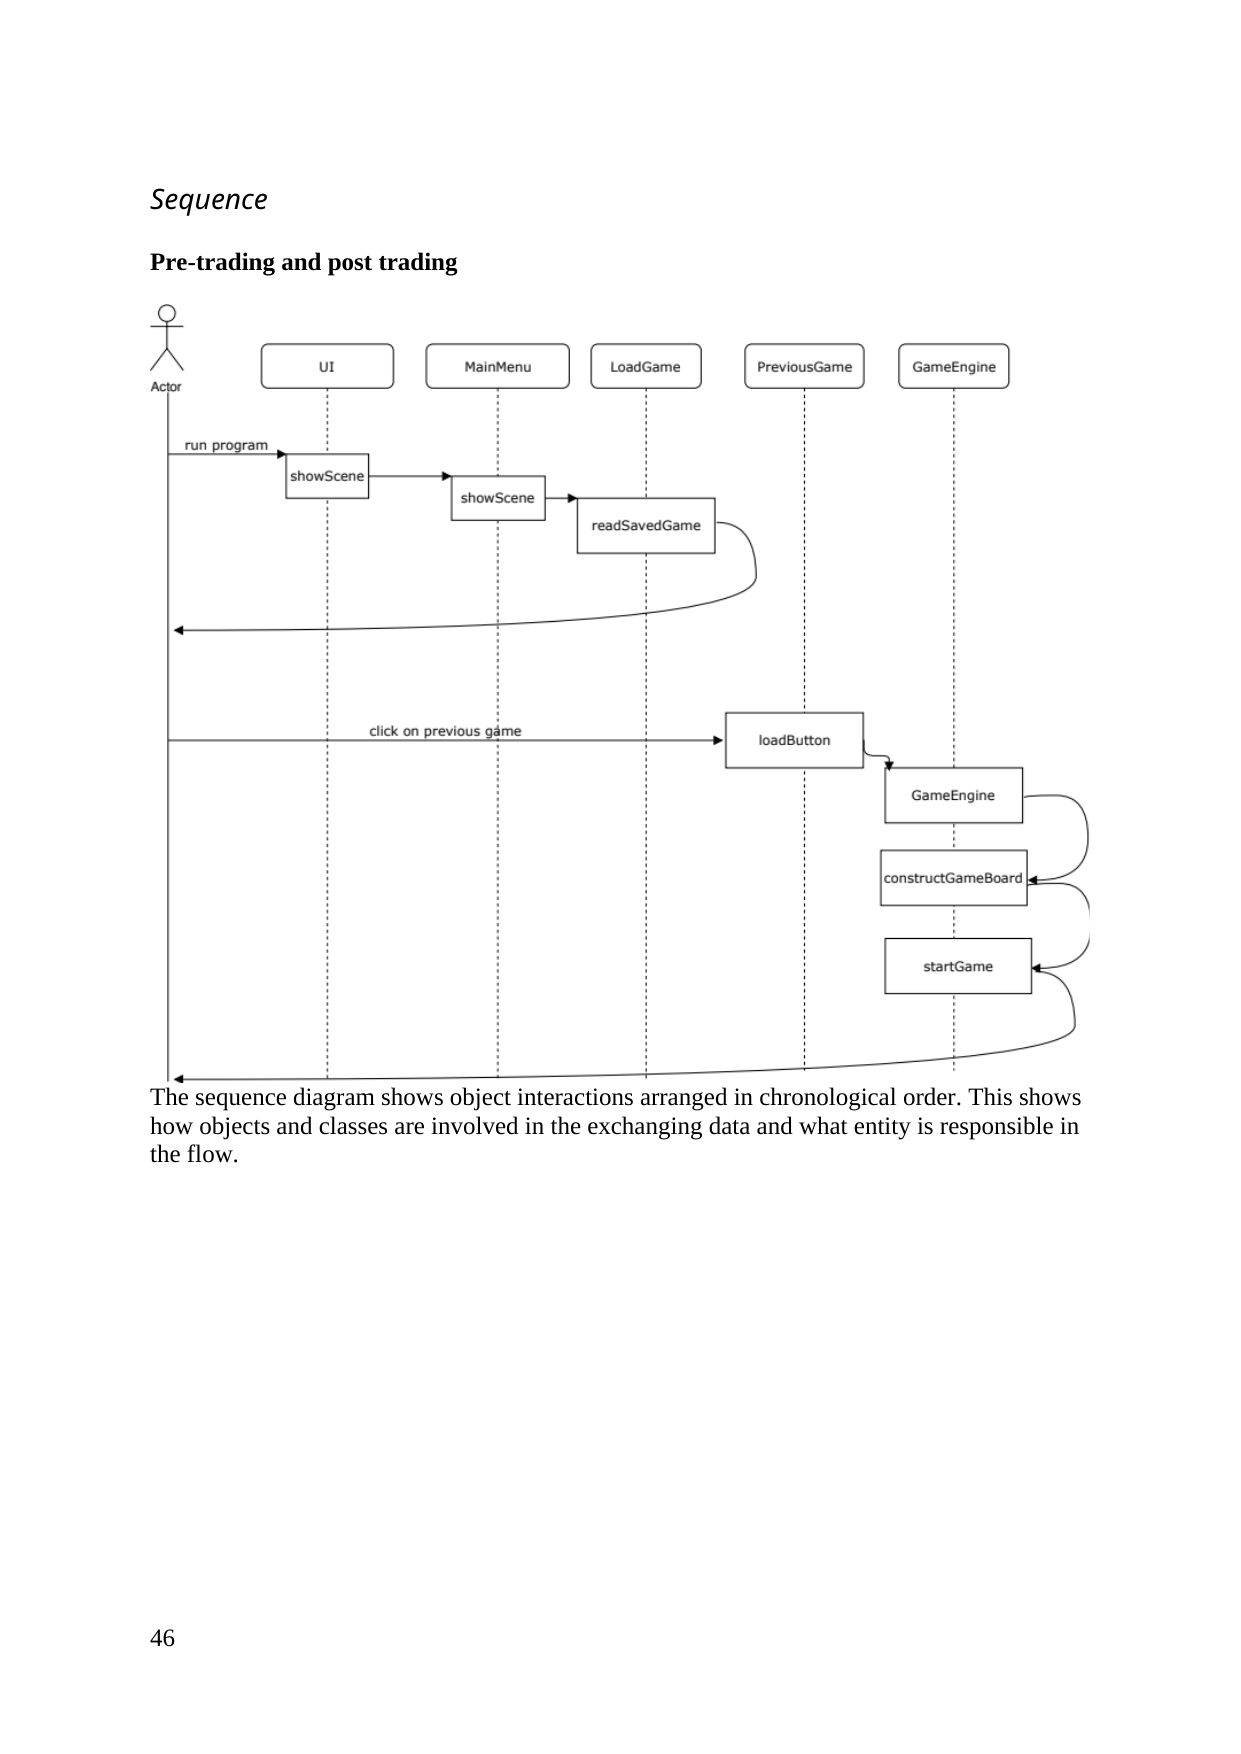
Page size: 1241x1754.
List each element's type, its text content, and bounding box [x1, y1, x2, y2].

text The sequence diagram shows object interactions arranged in chronological order. This shows how objects and classes are involved in the exchanging data and what entity is responsible in the flow. [150, 1083, 1090, 1168]
text Pre-trading and post trading [150, 247, 1090, 275]
subtitle Sequence [150, 179, 1090, 217]
